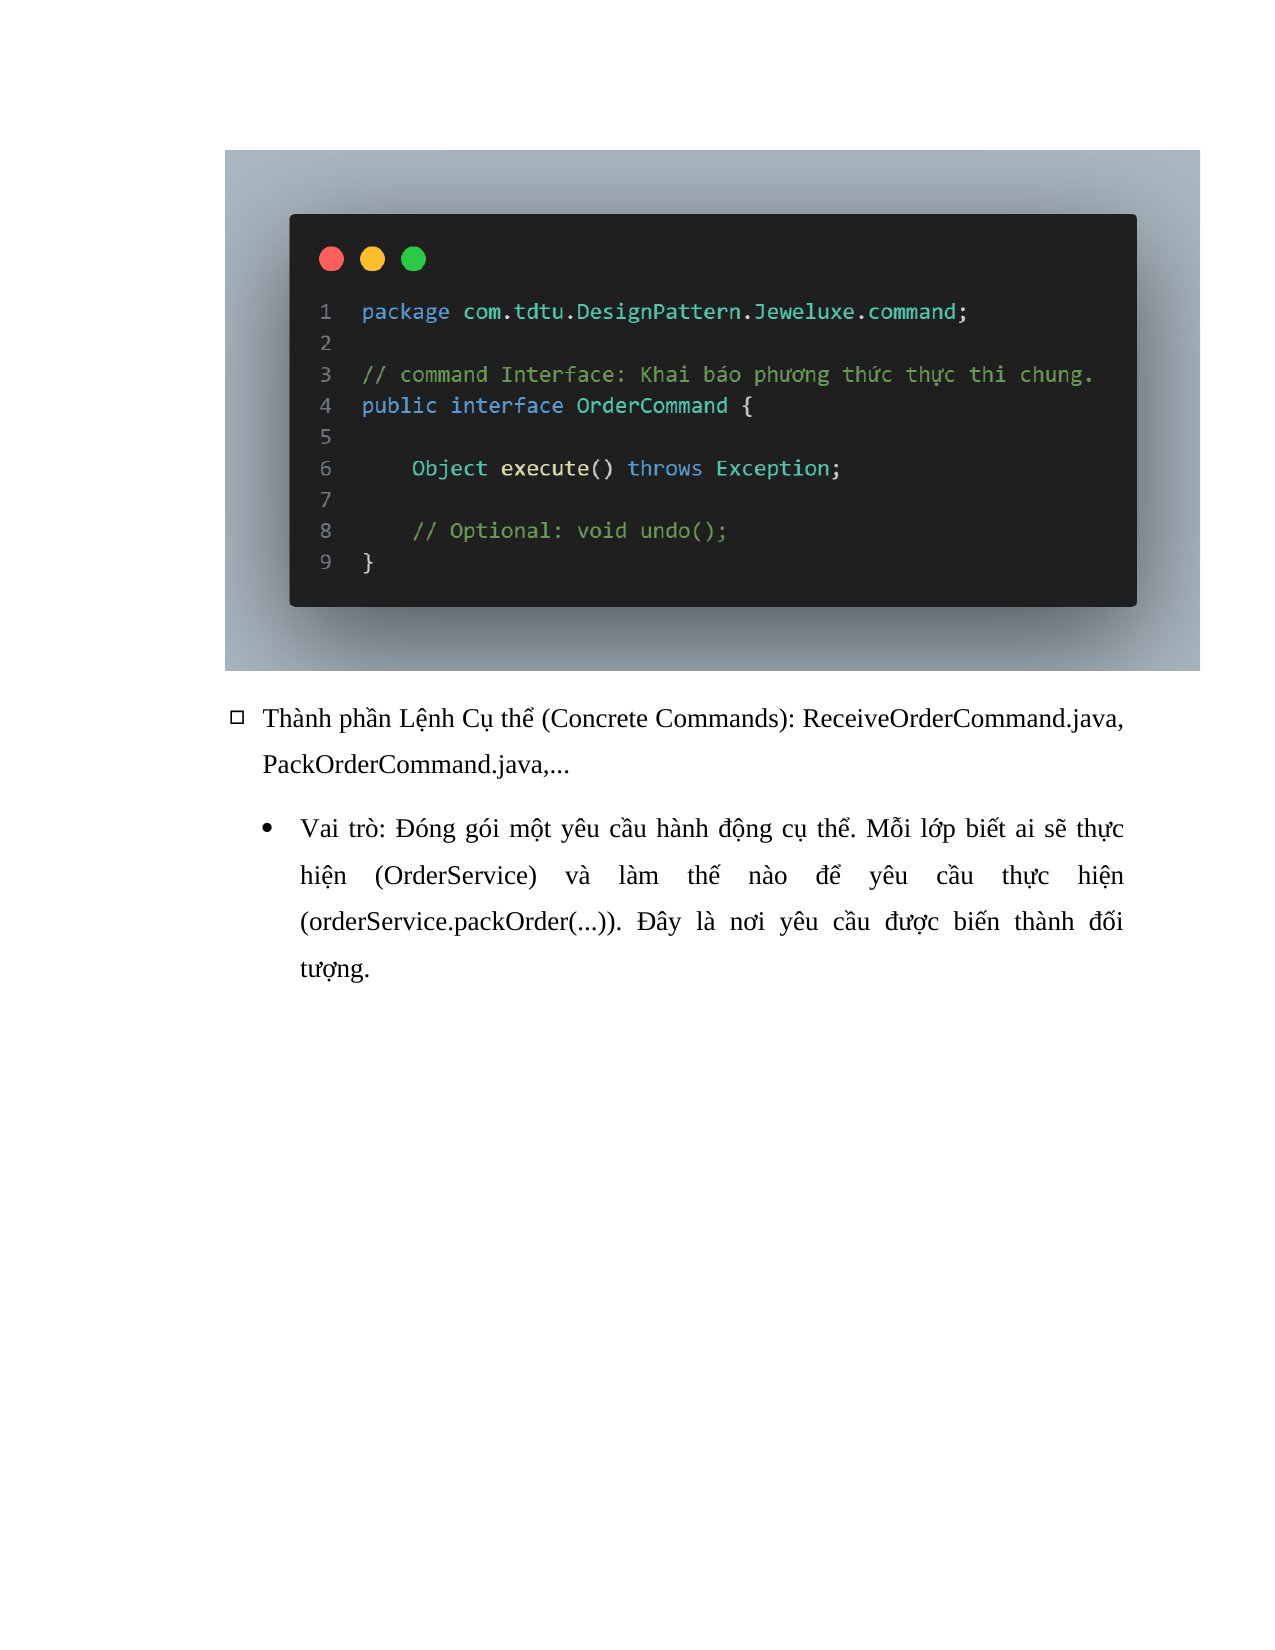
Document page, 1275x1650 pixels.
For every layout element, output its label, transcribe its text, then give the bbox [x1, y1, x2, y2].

picture [225, 150, 1200, 671]
list Vai trò: Đóng gói một yêu cầu hành động cụ thể. Mỗi lớp biết ai sẽ thực hiện (OrderService) và làm thế nào để yêu cầu thực hiện (orderService.packOrder(...)). Đây là nơi yêu cầu được biến thành đối tượng. [262, 812, 1125, 983]
list Thành phần Lệnh Cụ thể (Concrete Commands): ReceiveOrderCommand.java, PackOrderCommand.java,... [225, 702, 1125, 780]
